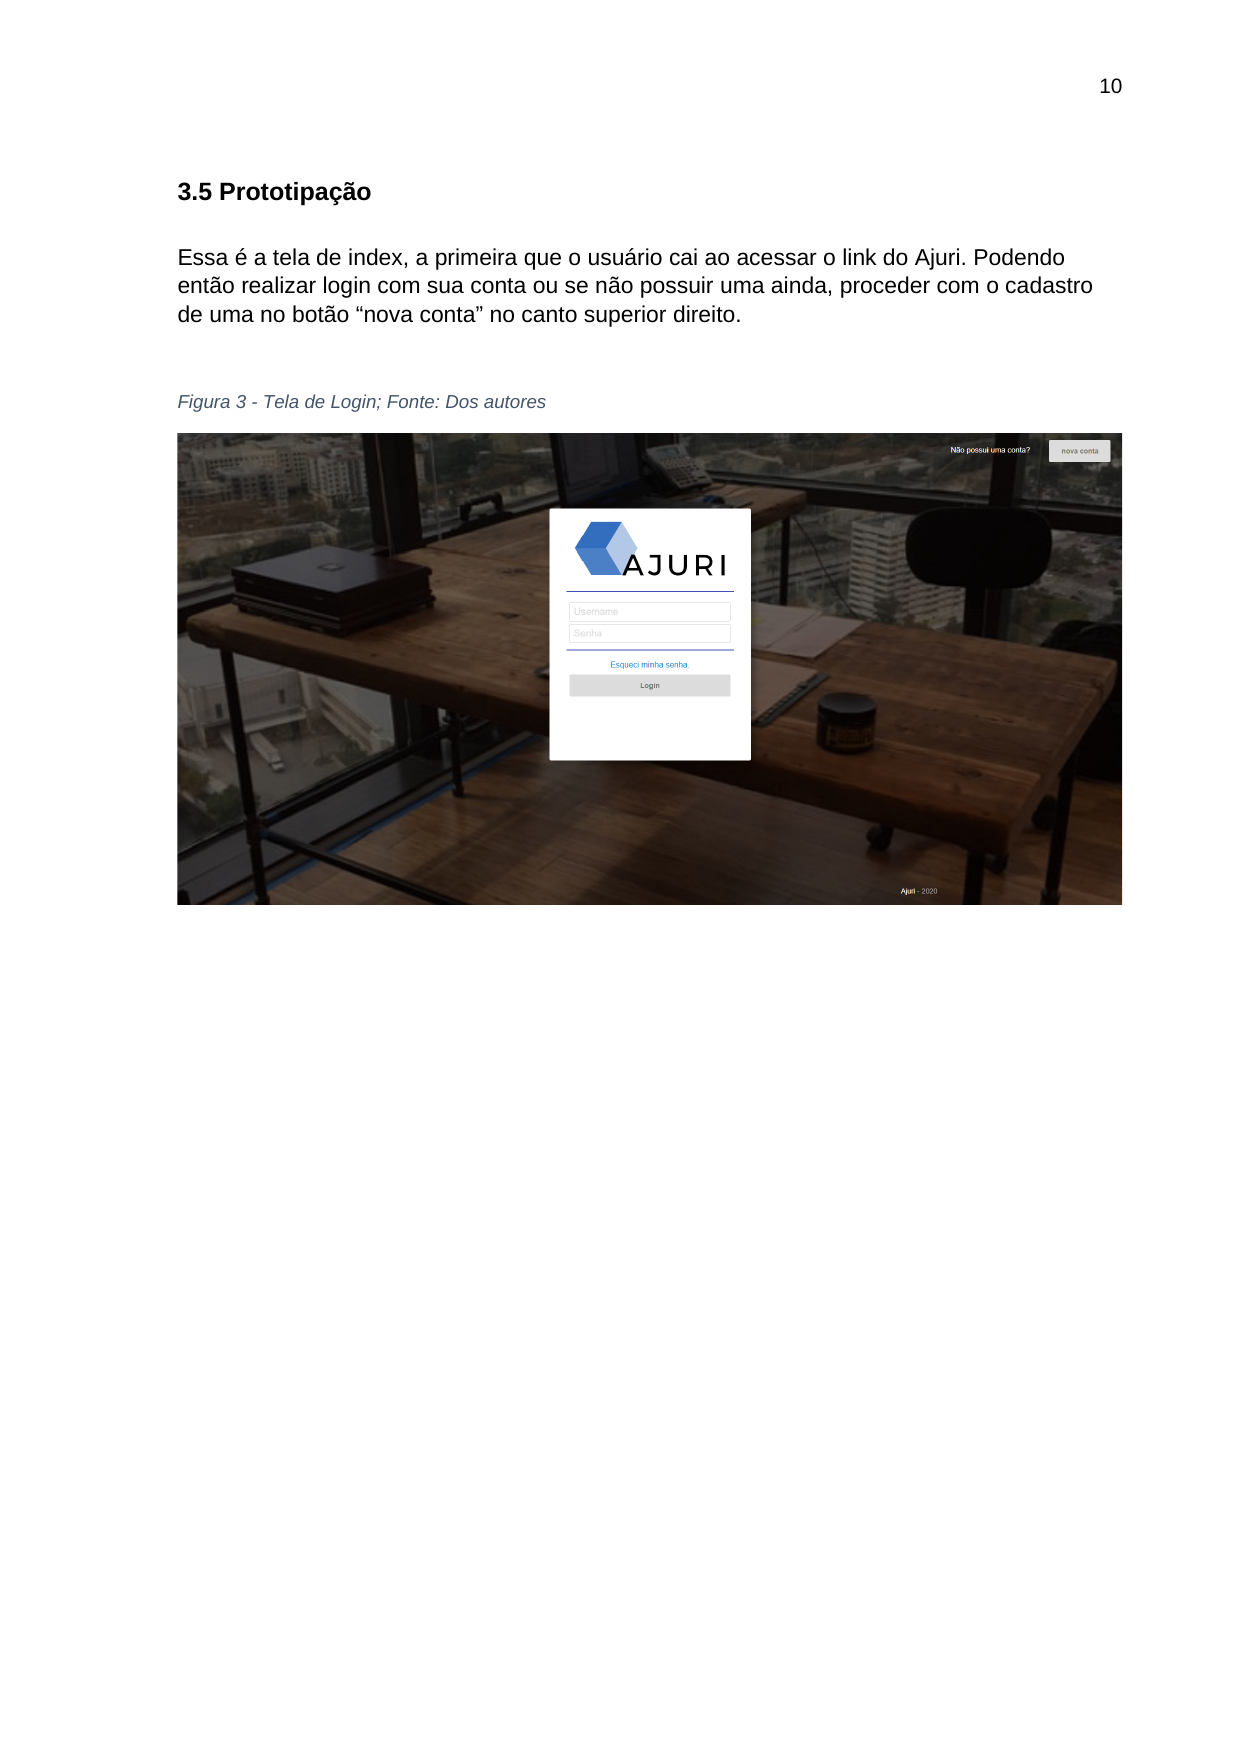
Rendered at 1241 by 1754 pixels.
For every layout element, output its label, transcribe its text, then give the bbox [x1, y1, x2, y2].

text Figura 3 - Tela de Login; Fonte: Dos autores [177, 391, 1122, 412]
picture [177, 433, 1123, 905]
text 3.5 Prototipação [177, 177, 1122, 206]
text Essa é a tela de index, a primeira que o usuário cai ao acessar o link do Ajuri. Podendo então realizar login com sua conta ou se não possuir uma ainda, proceder com o cadastro de uma no botão “nova conta” no canto superior direito. [177, 244, 1122, 327]
